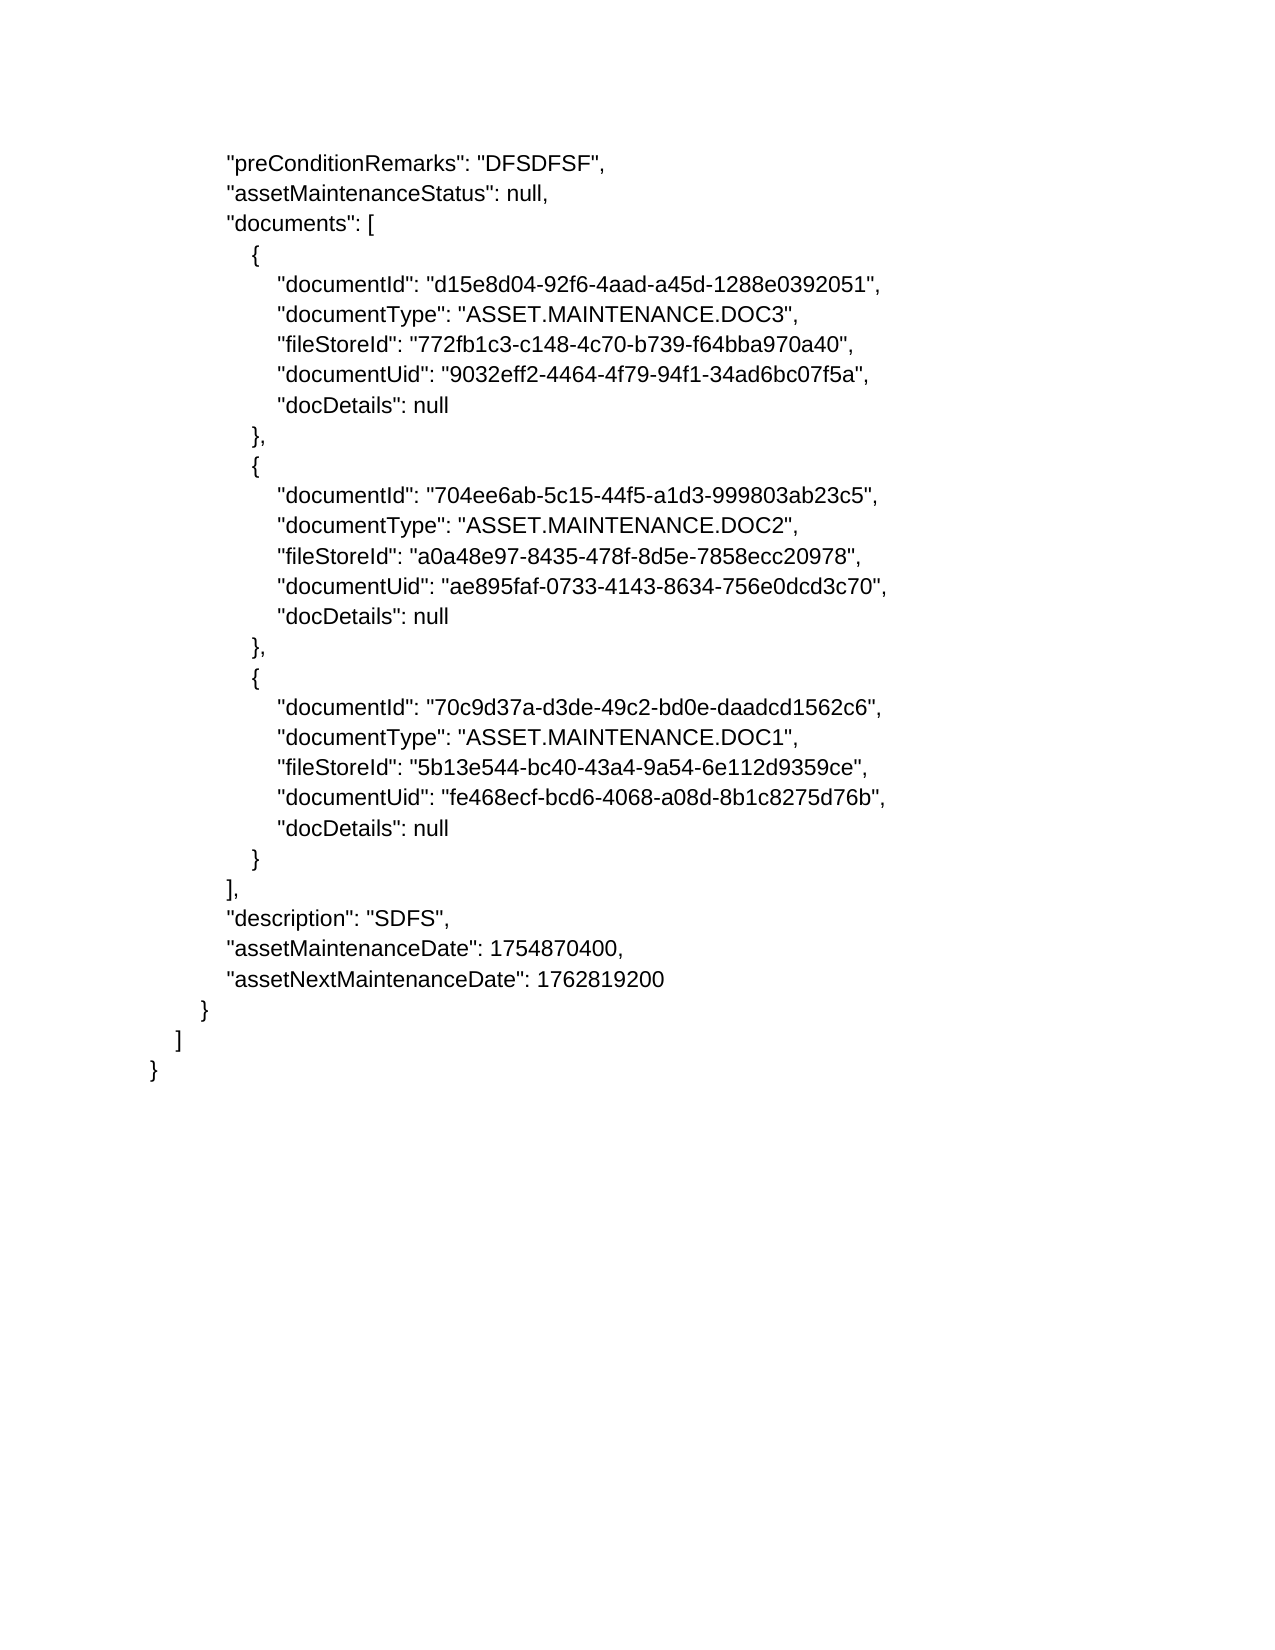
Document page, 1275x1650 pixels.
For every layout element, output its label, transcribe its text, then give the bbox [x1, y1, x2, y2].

text "fileStoreId": "a0a48e97-8435-478f-8d5e-7858ecc20978", [150, 543, 1125, 569]
text } [150, 845, 1125, 871]
text { [150, 663, 1125, 690]
text "docDetails": null [150, 603, 1125, 629]
text "fileStoreId": "5b13e544-bc40-43a4-9a54-6e112d9359ce", [150, 754, 1125, 781]
text ], [150, 875, 1125, 901]
text "assetNextMaintenanceDate": 1762819200 [150, 966, 1125, 992]
text "documentId": "704ee6ab-5c15-44f5-a1d3-999803ab23c5", [150, 482, 1125, 509]
text "description": "SDFS", [150, 905, 1125, 932]
text "documents": [ [150, 210, 1125, 237]
text "documentType": "ASSET.MAINTENANCE.DOC3", [150, 301, 1125, 327]
text "documentId": "70c9d37a-d3de-49c2-bd0e-daadcd1562c6", [150, 694, 1125, 720]
text ] [150, 1026, 1125, 1052]
text "documentUid": "fe468ecf-bcd6-4068-a08d-8b1c8275d76b", [150, 784, 1125, 811]
text "documentUid": "9032eff2-4464-4f79-94f1-34ad6bc07f5a", [150, 361, 1125, 388]
text }, [150, 633, 1125, 660]
text } [150, 996, 1125, 1022]
text "documentType": "ASSET.MAINTENANCE.DOC1", [150, 724, 1125, 750]
text "assetMaintenanceStatus": null, [150, 180, 1125, 207]
text "documentUid": "ae895faf-0733-4143-8634-756e0dcd3c70", [150, 573, 1125, 599]
text { [150, 241, 1125, 267]
text "docDetails": null [150, 814, 1125, 841]
text { [150, 452, 1125, 478]
text "preConditionRemarks": "DFSDFSF", [150, 150, 1125, 176]
text "assetMaintenanceDate": 1754870400, [150, 935, 1125, 962]
text "documentId": "d15e8d04-92f6-4aad-a45d-1288e0392051", [150, 271, 1125, 297]
text "docDetails": null [150, 392, 1125, 418]
text "fileStoreId": "772fb1c3-c148-4c70-b739-f64bba970a40", [150, 331, 1125, 358]
text } [150, 1056, 1125, 1083]
text }, [150, 422, 1125, 448]
text "documentType": "ASSET.MAINTENANCE.DOC2", [150, 512, 1125, 539]
